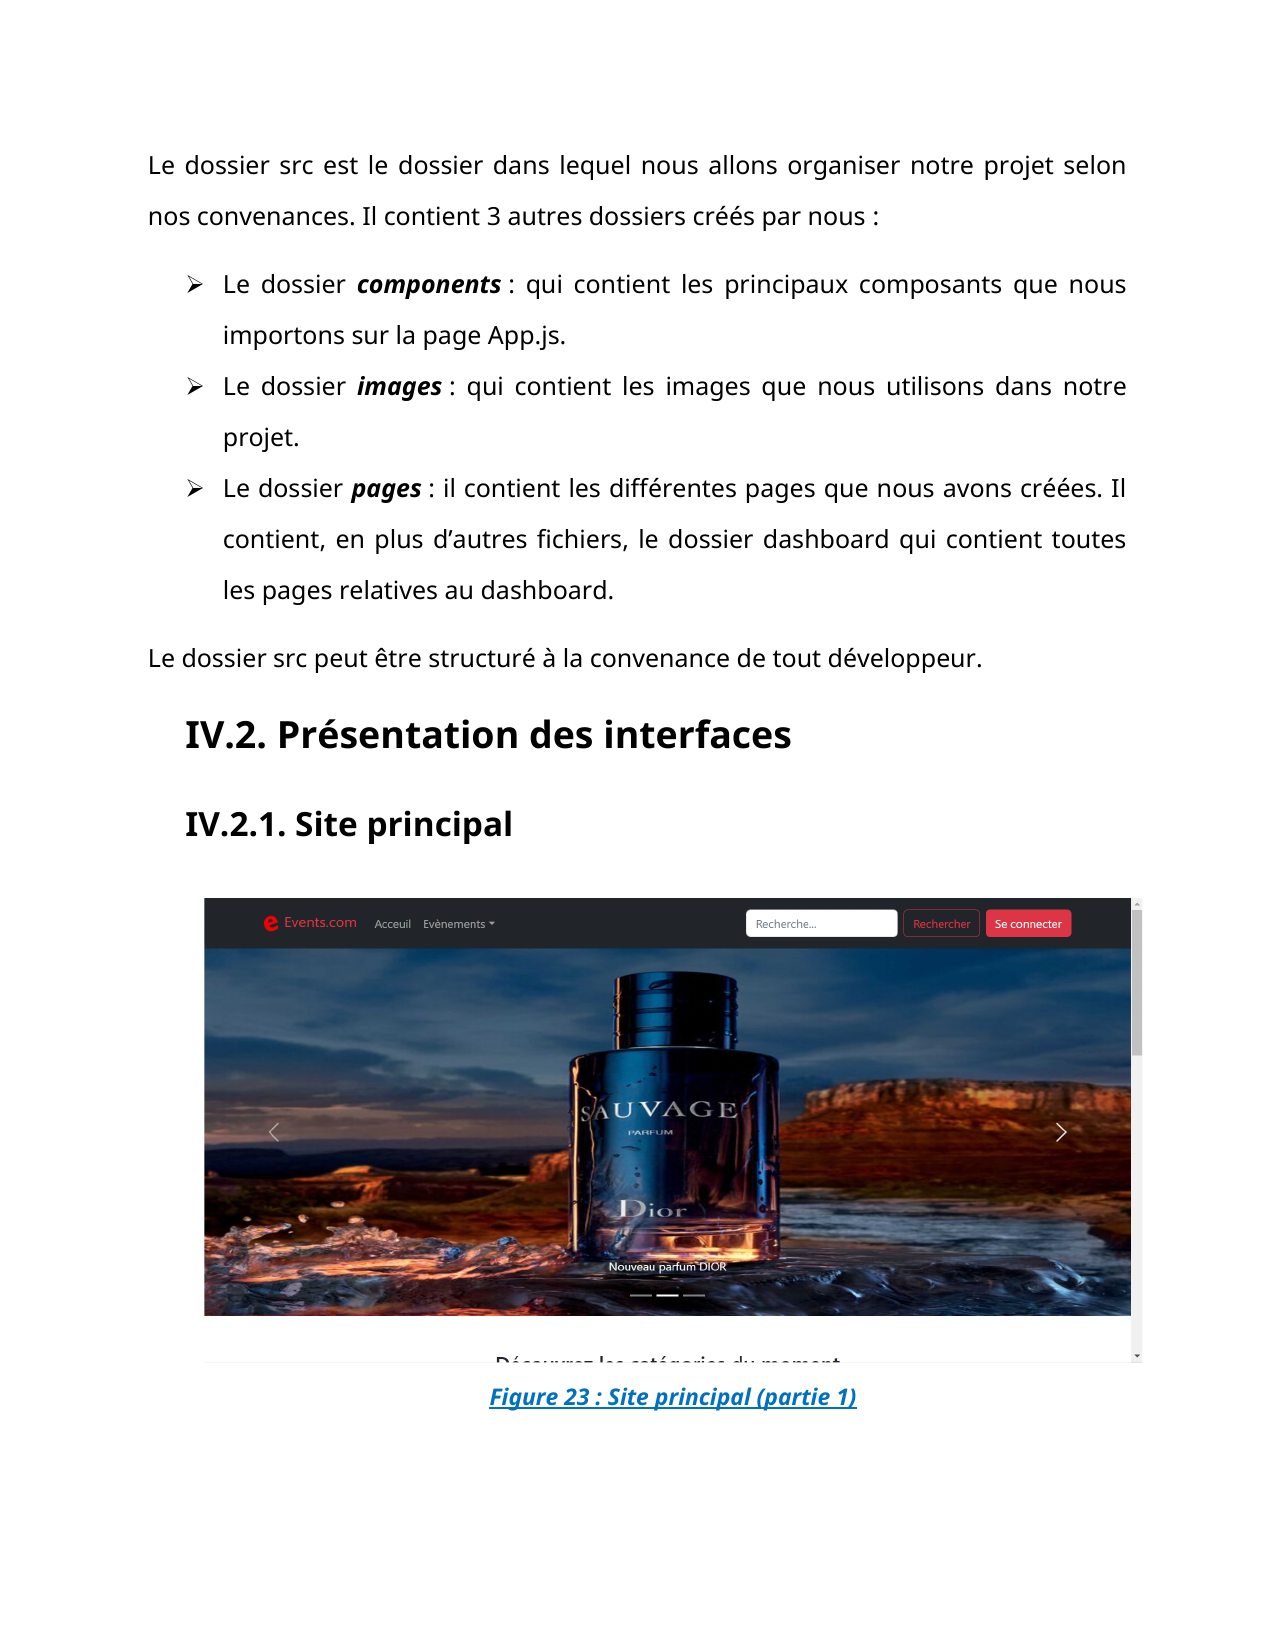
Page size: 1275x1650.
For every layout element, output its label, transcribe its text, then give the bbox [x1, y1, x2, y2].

text Le dossier src est le dossier dans lequel nous allons organiser notre projet selon nos convenances. Il contient 3 autres dossiers créés par nous : [148, 148, 1127, 233]
list Le dossier pages : il contient les différentes pages que nous avons créées. Il contient, en plus d’autres fichiers, le dossier dashboard qui contient toutes les pages relatives au dashboard. [185, 471, 1127, 607]
list Le dossier images : qui contient les images que nous utilisons dans notre projet. [185, 368, 1127, 453]
subtitle IV.2.1. Site principal [185, 801, 1127, 847]
subtitle IV.2. Présentation des interfaces [185, 708, 1127, 759]
text Le dossier src peut être structuré à la convenance de tout développeur. [148, 640, 1127, 674]
list Le dossier components : qui contient les principaux composants que nous importons sur la page App.js. [185, 266, 1127, 351]
picture [204, 898, 1143, 1363]
